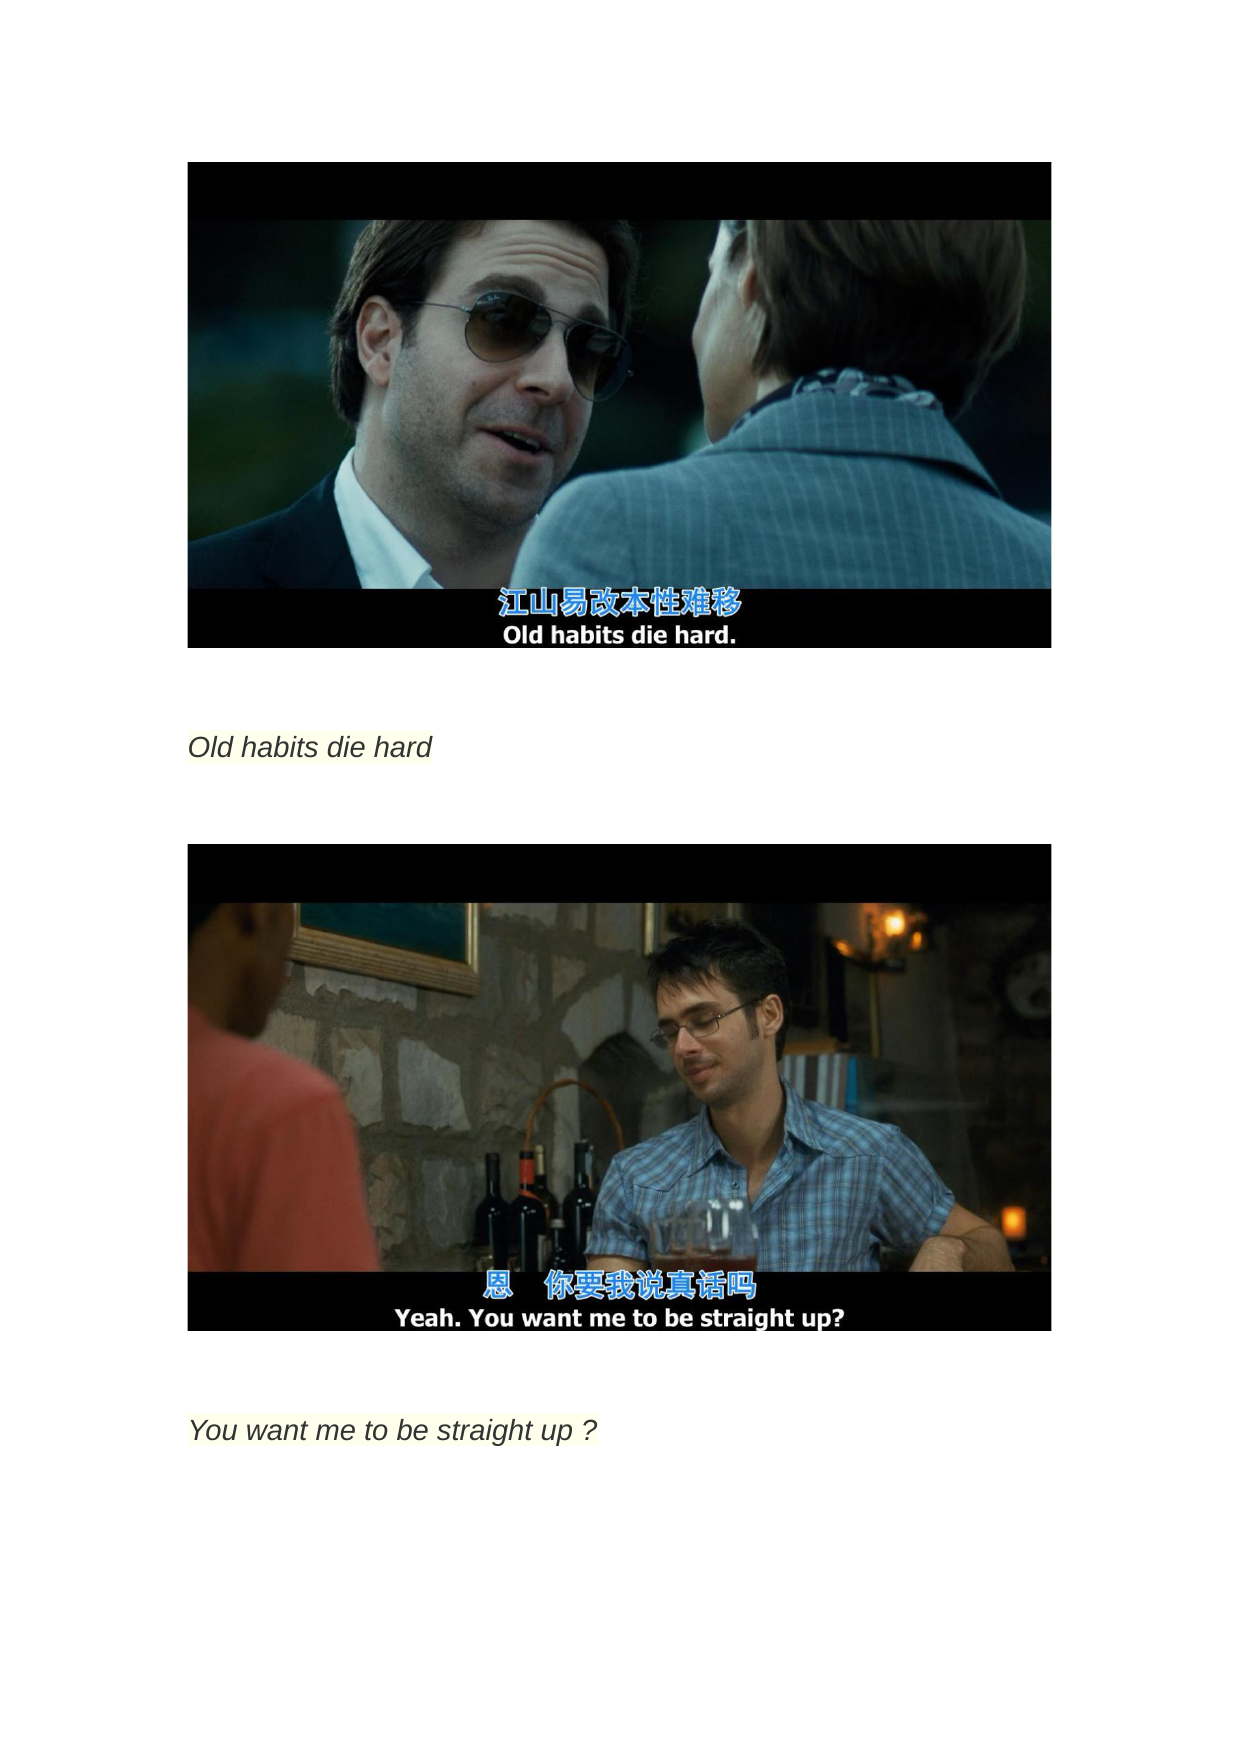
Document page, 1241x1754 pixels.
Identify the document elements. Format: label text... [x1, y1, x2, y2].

picture [187, 162, 1052, 648]
list You want me to be straight up ? [187, 1397, 1053, 1462]
picture [187, 844, 1052, 1331]
list Old habits die hard [187, 714, 1053, 779]
